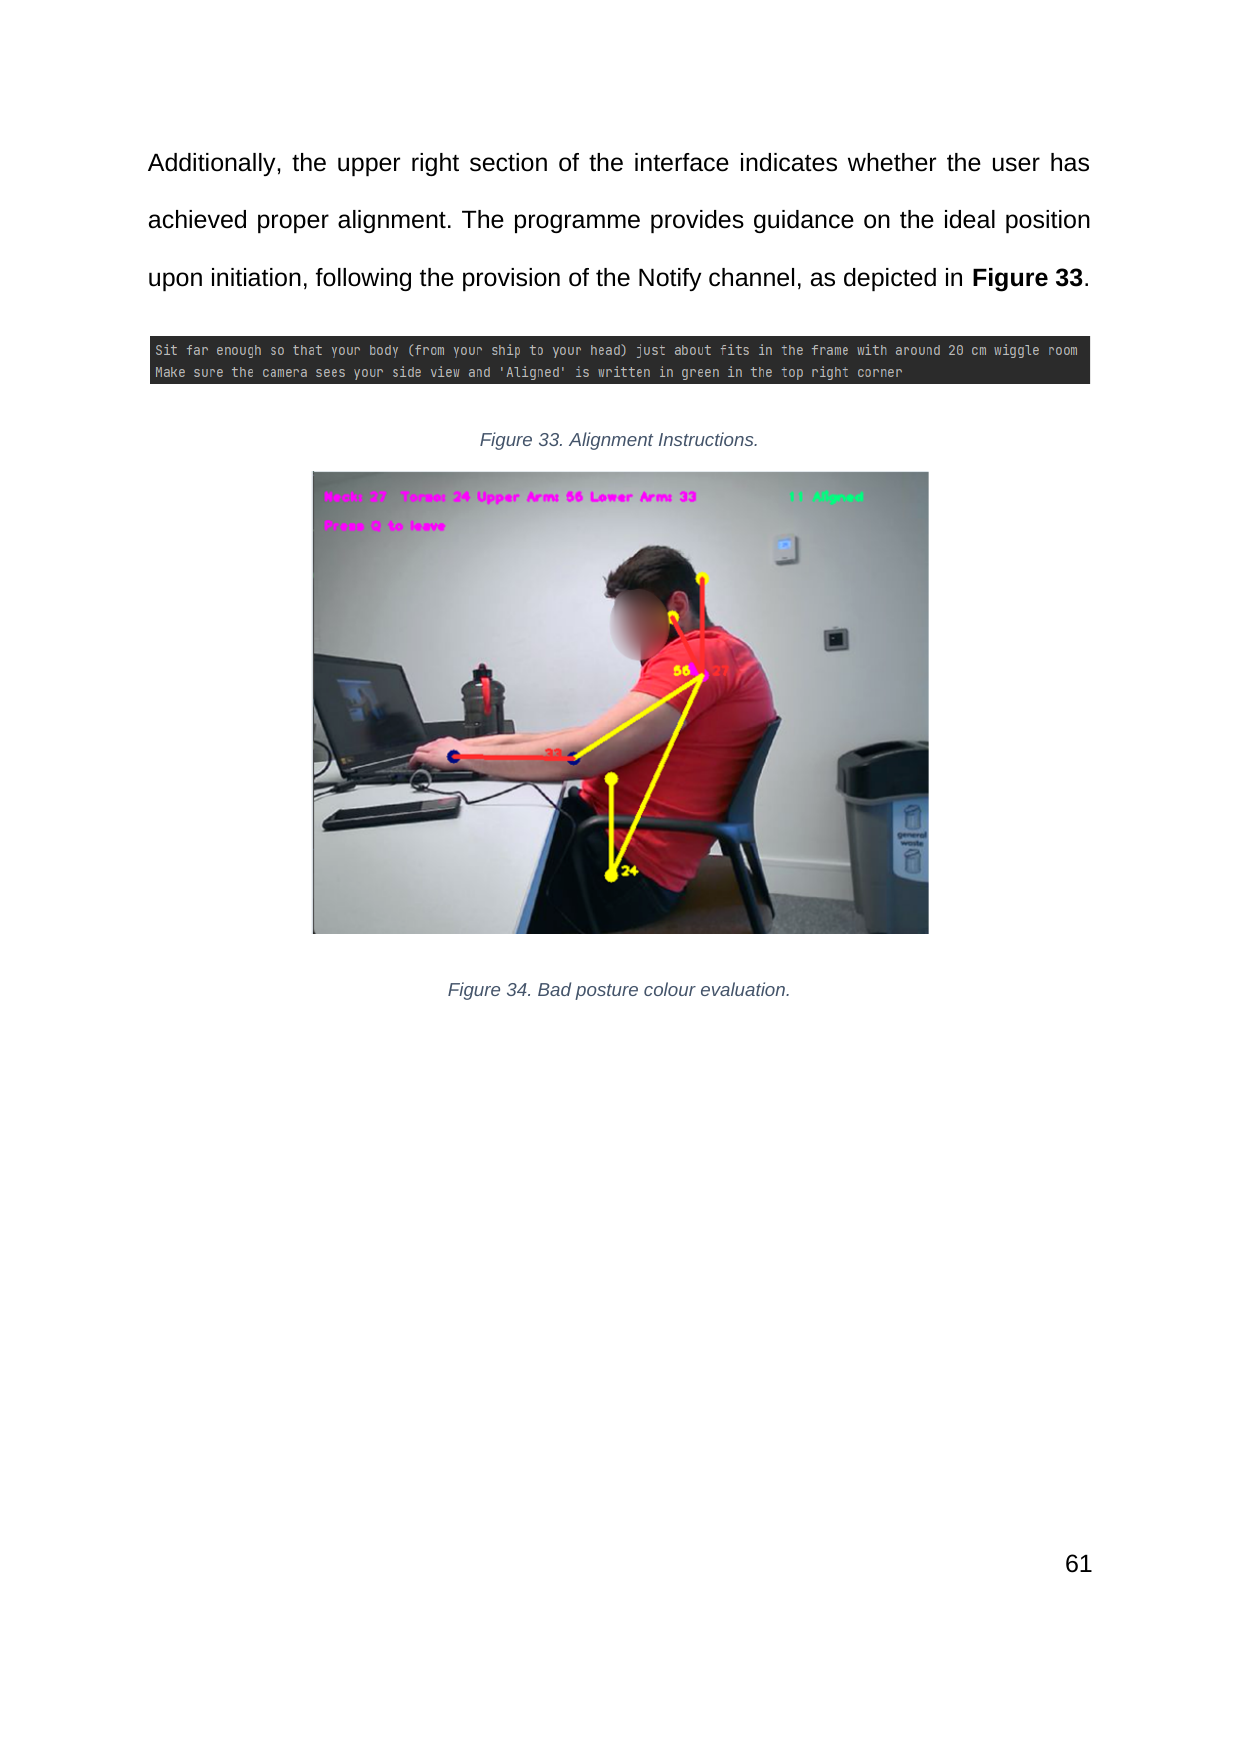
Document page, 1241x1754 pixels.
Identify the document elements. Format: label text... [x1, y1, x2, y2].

text Figure 33. Alignment Instructions. [148, 429, 1092, 451]
picture [311, 471, 929, 934]
picture [150, 336, 1091, 384]
text Figure 34. Bad posture colour evaluation. [148, 979, 1092, 1001]
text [148, 148, 1092, 291]
